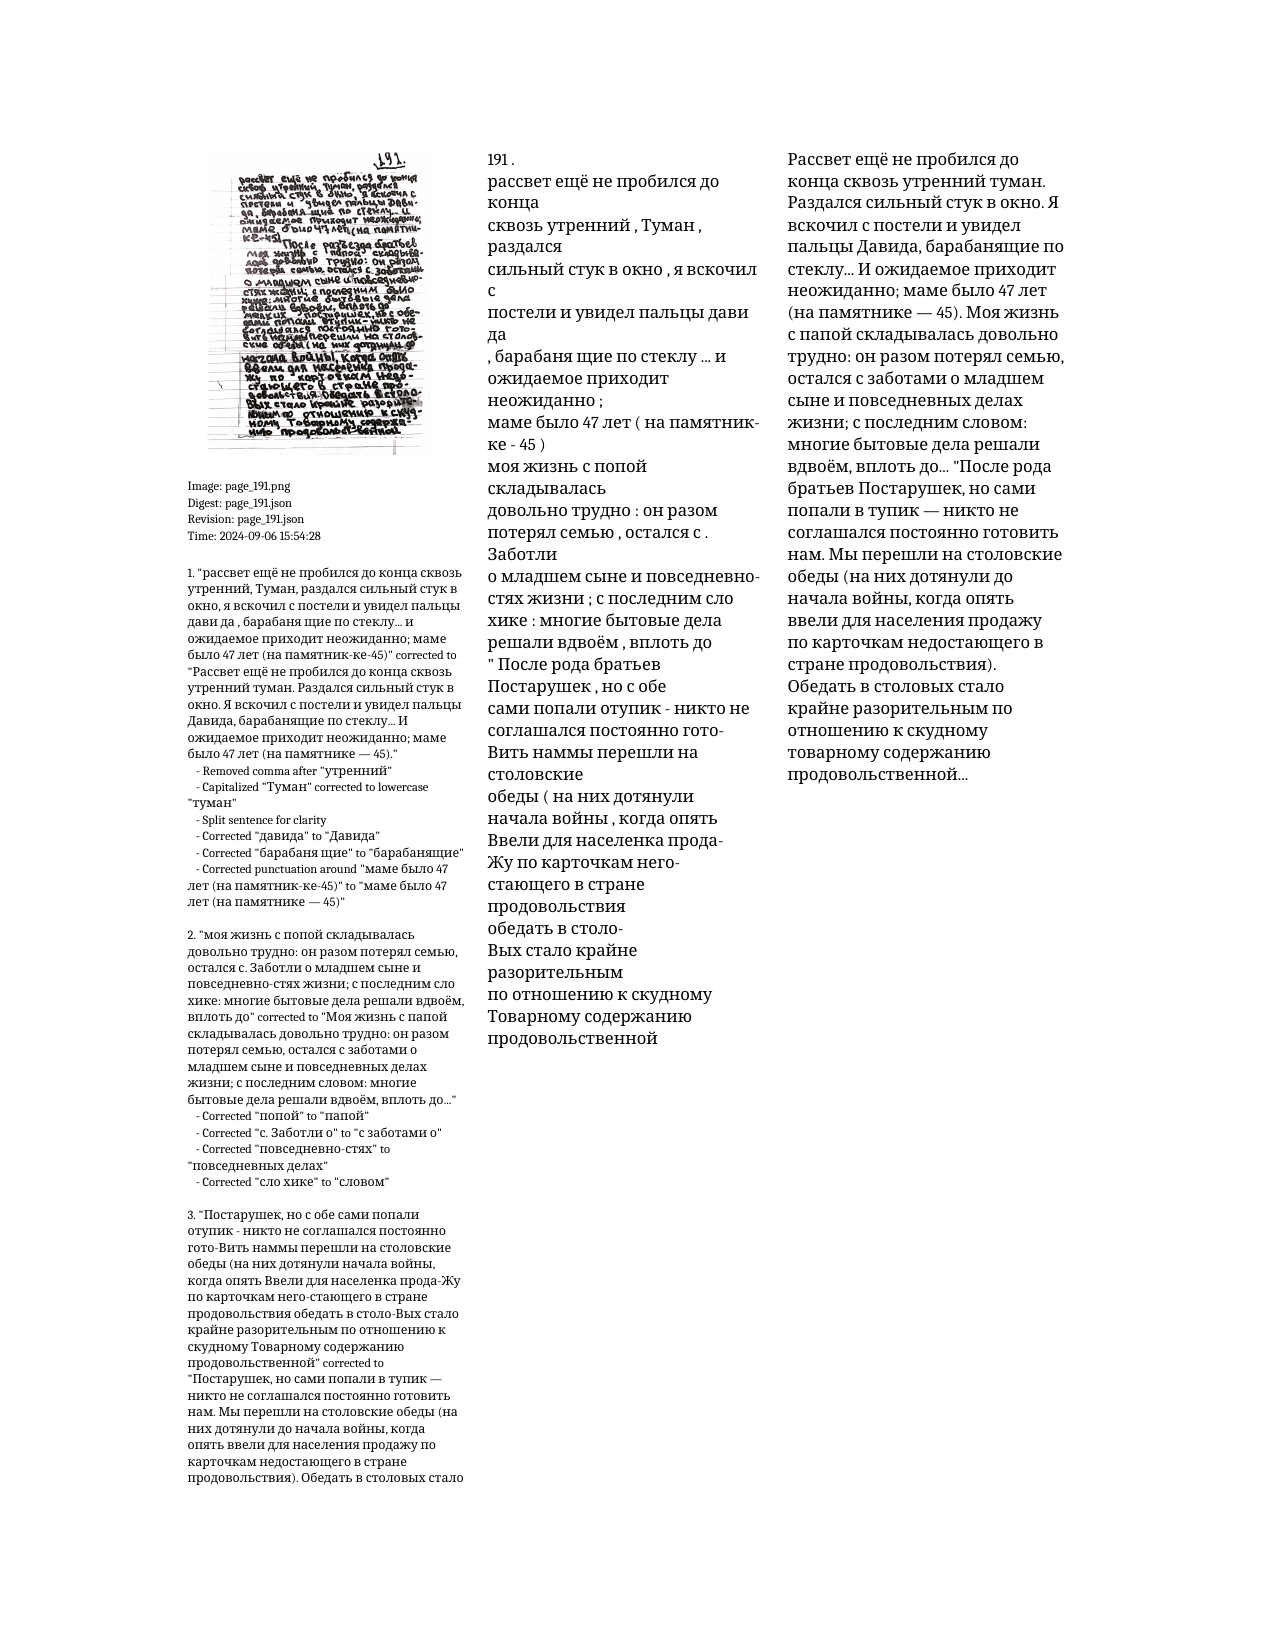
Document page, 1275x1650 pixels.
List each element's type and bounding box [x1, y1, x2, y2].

table_header [776, 150, 1076, 1500]
table_header [176, 150, 476, 1500]
table_header [476, 150, 776, 1500]
picture [206, 150, 432, 455]
